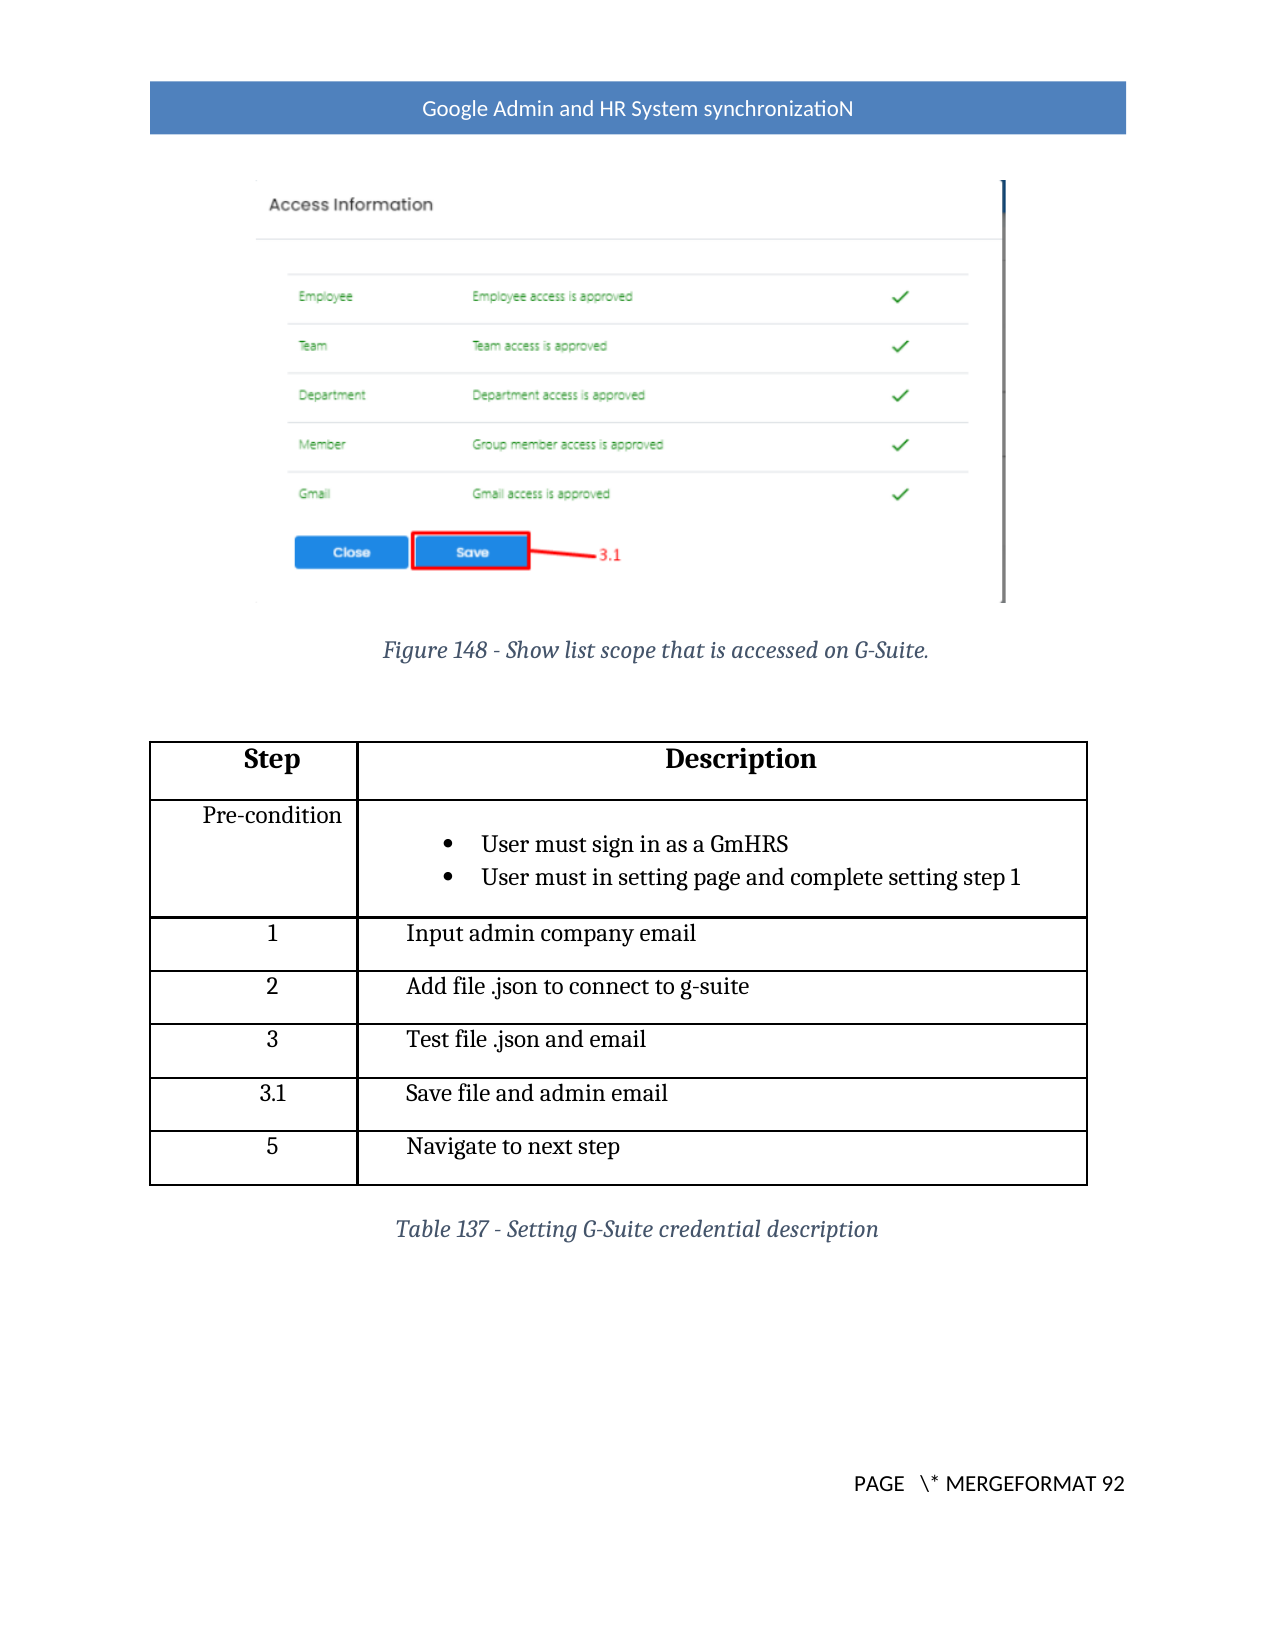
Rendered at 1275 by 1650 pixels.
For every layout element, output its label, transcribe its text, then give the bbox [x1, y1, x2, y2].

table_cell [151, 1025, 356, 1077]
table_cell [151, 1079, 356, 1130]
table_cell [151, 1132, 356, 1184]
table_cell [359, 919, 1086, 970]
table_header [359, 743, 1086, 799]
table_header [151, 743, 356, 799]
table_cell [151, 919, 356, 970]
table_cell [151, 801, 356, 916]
picture [255, 180, 1006, 603]
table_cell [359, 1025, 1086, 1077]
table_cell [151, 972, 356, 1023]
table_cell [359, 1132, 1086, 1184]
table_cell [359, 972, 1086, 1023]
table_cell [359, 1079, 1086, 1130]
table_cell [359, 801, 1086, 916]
